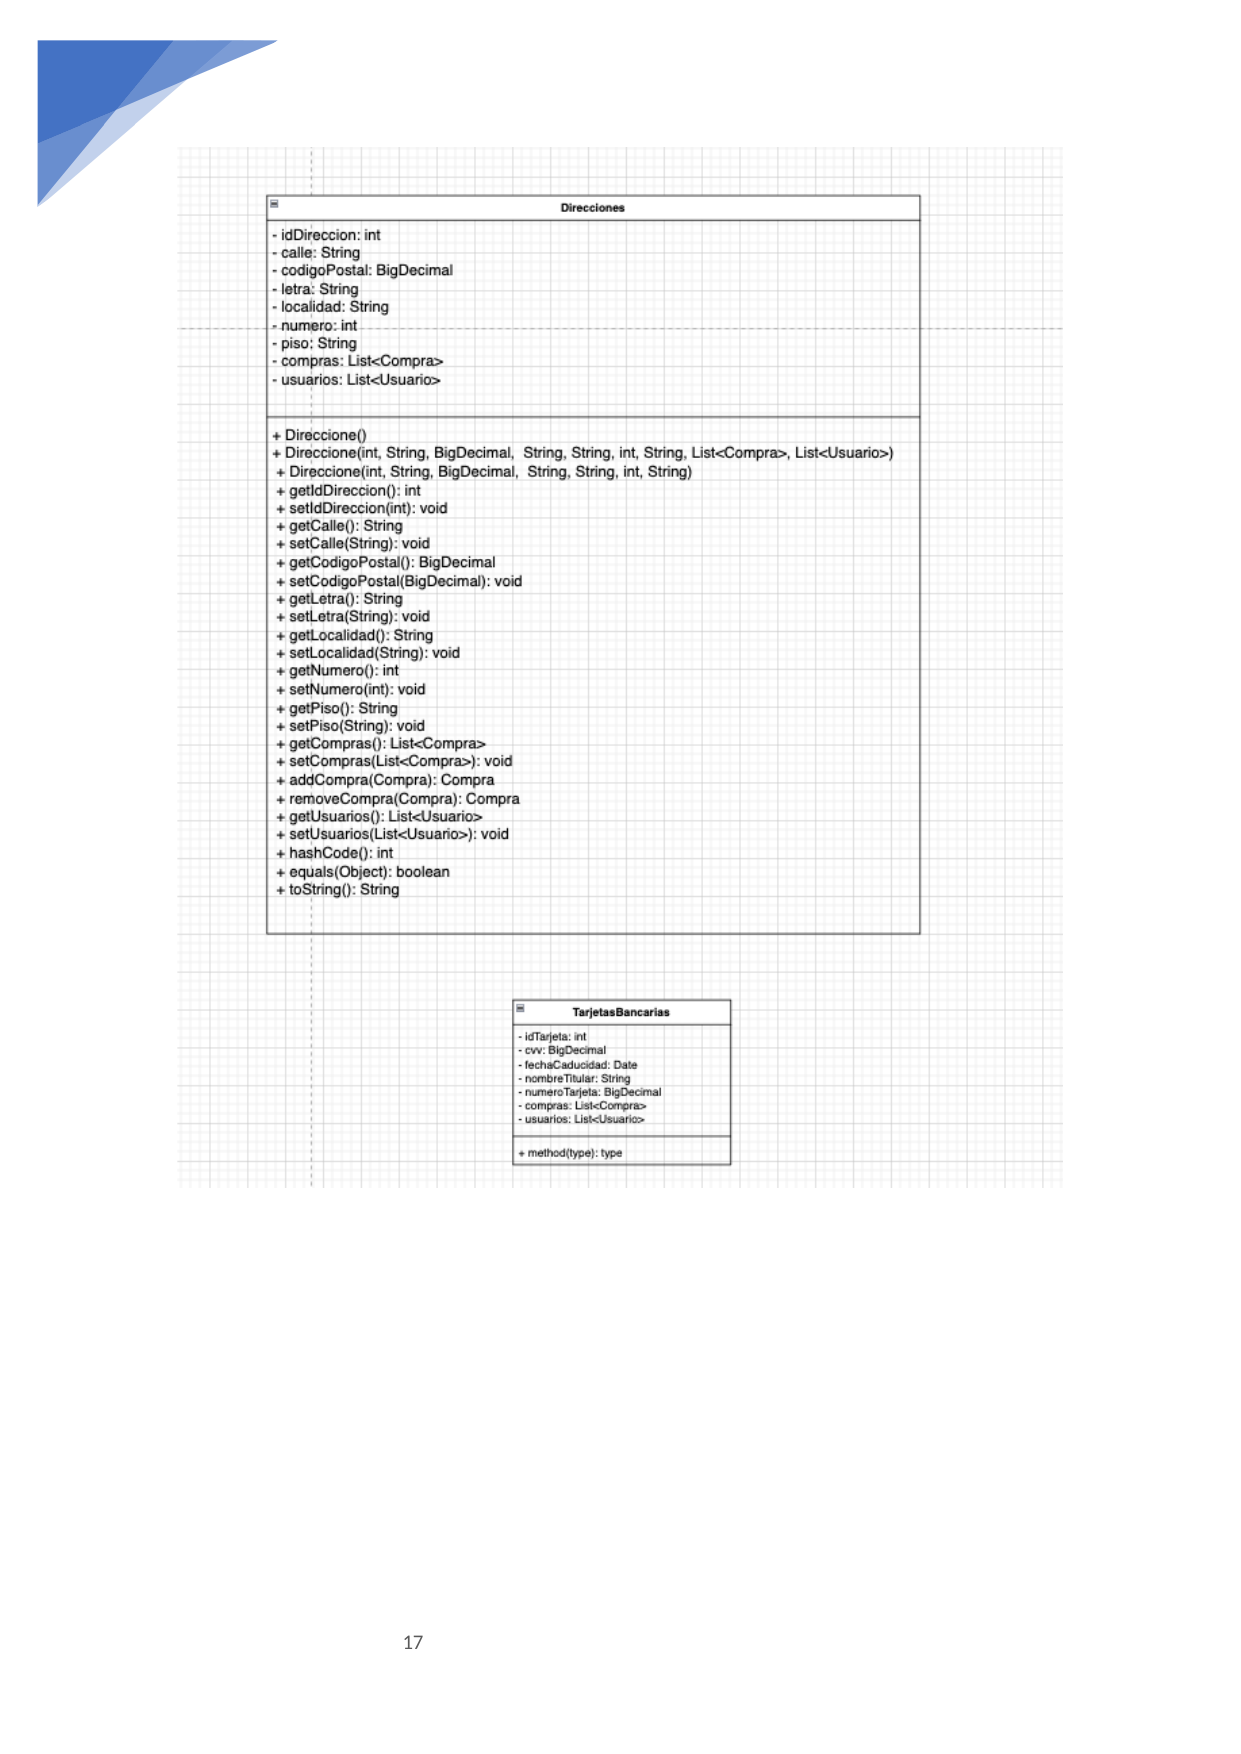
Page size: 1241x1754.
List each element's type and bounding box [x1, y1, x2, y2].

picture [37, 40, 1063, 1188]
